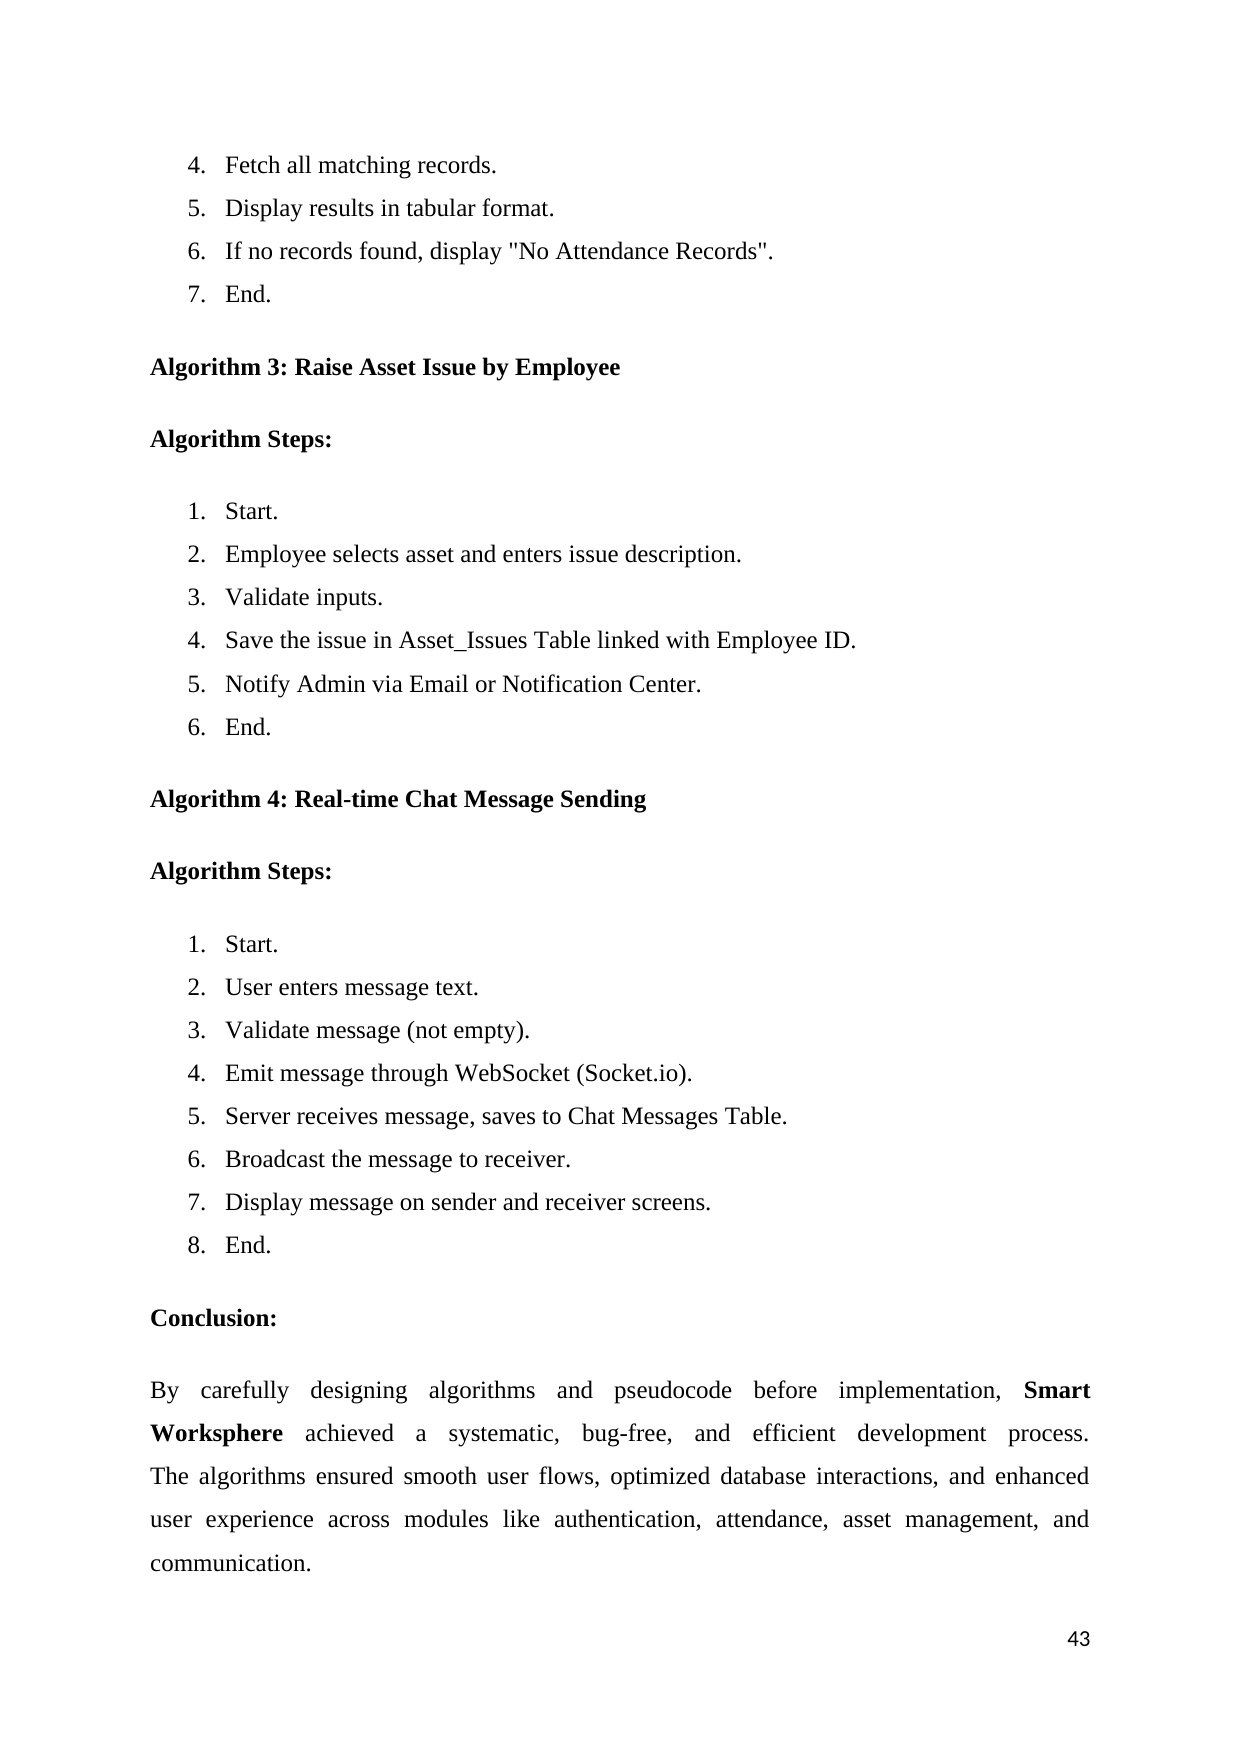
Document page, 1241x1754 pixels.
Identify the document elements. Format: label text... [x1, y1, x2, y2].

list Start. [187, 496, 1090, 525]
list Emit message through WebSocket (Socket.io). [187, 1058, 1090, 1087]
list Broadcast the message to receiver. [187, 1144, 1090, 1173]
text Algorithm Steps: [150, 856, 1090, 885]
text Algorithm 3: Raise Asset Issue by Employee [150, 352, 1090, 380]
text By carefully designing algorithms and pseudocode before implementation, Smart Worksphere achieved a systematic, bug-free, and efficient development process. The algorithms ensured smooth user flows, optimized database interactions, and enhanced user experience across modules like authentication, attendance, asset management, and communication. [150, 1375, 1090, 1576]
text Conclusion: [150, 1303, 1090, 1332]
list Start. [187, 929, 1090, 957]
list If no records found, display "No Attendance Records". [187, 236, 1090, 265]
list Display results in tabular format. [187, 193, 1090, 222]
text Algorithm 4: Real-time Chat Message Sending [150, 784, 1090, 813]
list End. [187, 712, 1090, 741]
list User enters message text. [187, 972, 1090, 1001]
list Fetch all matching records. [187, 150, 1090, 179]
text Algorithm Steps: [150, 424, 1090, 453]
list Server receives message, saves to Chat Messages Table. [187, 1101, 1090, 1130]
list End. [187, 1231, 1090, 1259]
list Validate message (not empty). [187, 1015, 1090, 1044]
list Save the issue in Asset_Issues Table linked with Employee ID. [187, 626, 1090, 654]
list Validate inputs. [187, 582, 1090, 611]
list Display message on sender and receiver screens. [187, 1187, 1090, 1216]
list Employee selects asset and enters issue description. [187, 539, 1090, 568]
list End. [187, 279, 1090, 308]
list Notify Admin via Email or Notification Center. [187, 669, 1090, 697]
